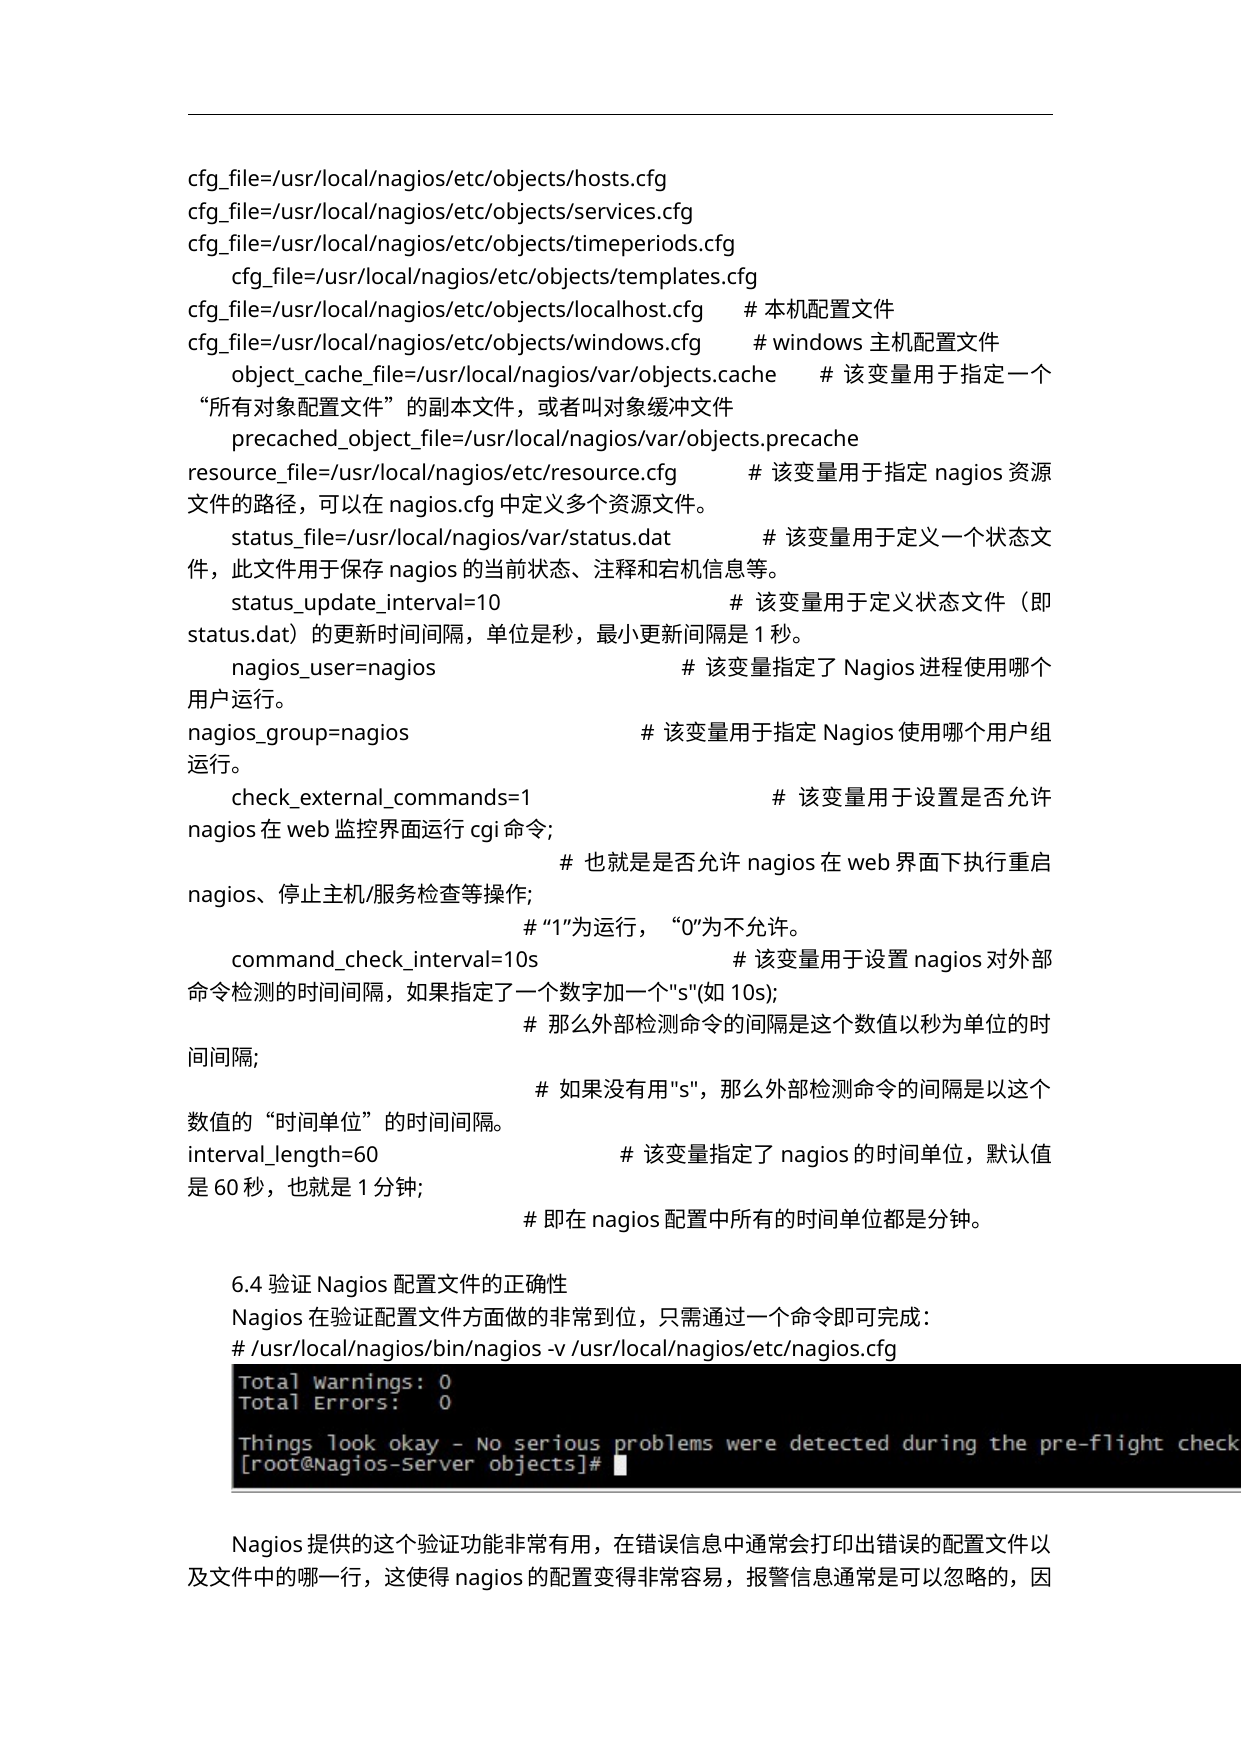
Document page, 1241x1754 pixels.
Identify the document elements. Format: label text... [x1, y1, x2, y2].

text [187, 162, 1053, 259]
text Nagios 在验证配置文件方面做的非常到位，只需通过一个命令即可完成： [187, 1299, 1053, 1332]
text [187, 1527, 1053, 1592]
text object_cache_file=/usr/local/nagios/var/objects.cache # 该变量用于指定一个“所有对象配置文件”的副本文件，或者叫对象缓冲文件 [187, 357, 1053, 422]
text status_update_interval=10 # 该变量用于定义状态文件（即status.dat）的更新时间间隔，单位是秒，最小更新间隔是1秒。 [187, 584, 1053, 649]
text command_check_interval=10s # 该变量用于设置nagios对外部命令检测的时间间隔，如果指定了一个数字加一个"s"(如10s); # 那么外部检测命令的间隔是这个数值以秒为单位的时间间隔; # 如果没有用"s"，那么外部检测命令的间隔是以这个数值的“时间单位”的时间间隔。 interval_length=60 # 该变量指定了nagios的时间单位，默认值是60秒，也就是1分钟; # 即在nagios配置中所有的时间单位都是分钟。 [187, 942, 1053, 1234]
text nagios_user=nagios # 该变量指定了Nagios进程使用哪个用户运行。 nagios_group=nagios # 该变量用于指定Nagios使用哪个用户组运行。 [187, 649, 1053, 779]
text # /usr/local/nagios/bin/nagios -v /usr/local/nagios/etc/nagios.cfg [187, 1332, 1053, 1364]
text precached_object_file=/usr/local/nagios/var/objects.precache resource_file=/usr/local/nagios/etc/resource.cfg # 该变量用于指定nagios资源文件的路径，可以在nagios.cfg中定义多个资源文件。 [187, 422, 1053, 519]
text status_file=/usr/local/nagios/var/status.dat # 该变量用于定义一个状态文件，此文件用于保存nagios的当前状态、注释和宕机信息等。 [187, 519, 1053, 584]
text check_external_commands=1 # 该变量用于设置是否允许nagios在web监控界面运行cgi命令; # 也就是是否允许nagios在web界面下执行重启nagios、停止主机/服务检查等操作; # “1”为运行，“0”为不允许。 [187, 779, 1053, 942]
text cfg_file=/usr/local/nagios/etc/objects/templates.cfg cfg_file=/usr/local/nagios/etc/objects/localhost.cfg # 本机配置文件 cfg_file=/usr/local/nagios/etc/objects/windows.cfg # windows 主机配置文件 [187, 259, 1053, 357]
picture [231, 1364, 1241, 1493]
text 6.4 验证Nagios 配置文件的正确性 [187, 1267, 1053, 1299]
